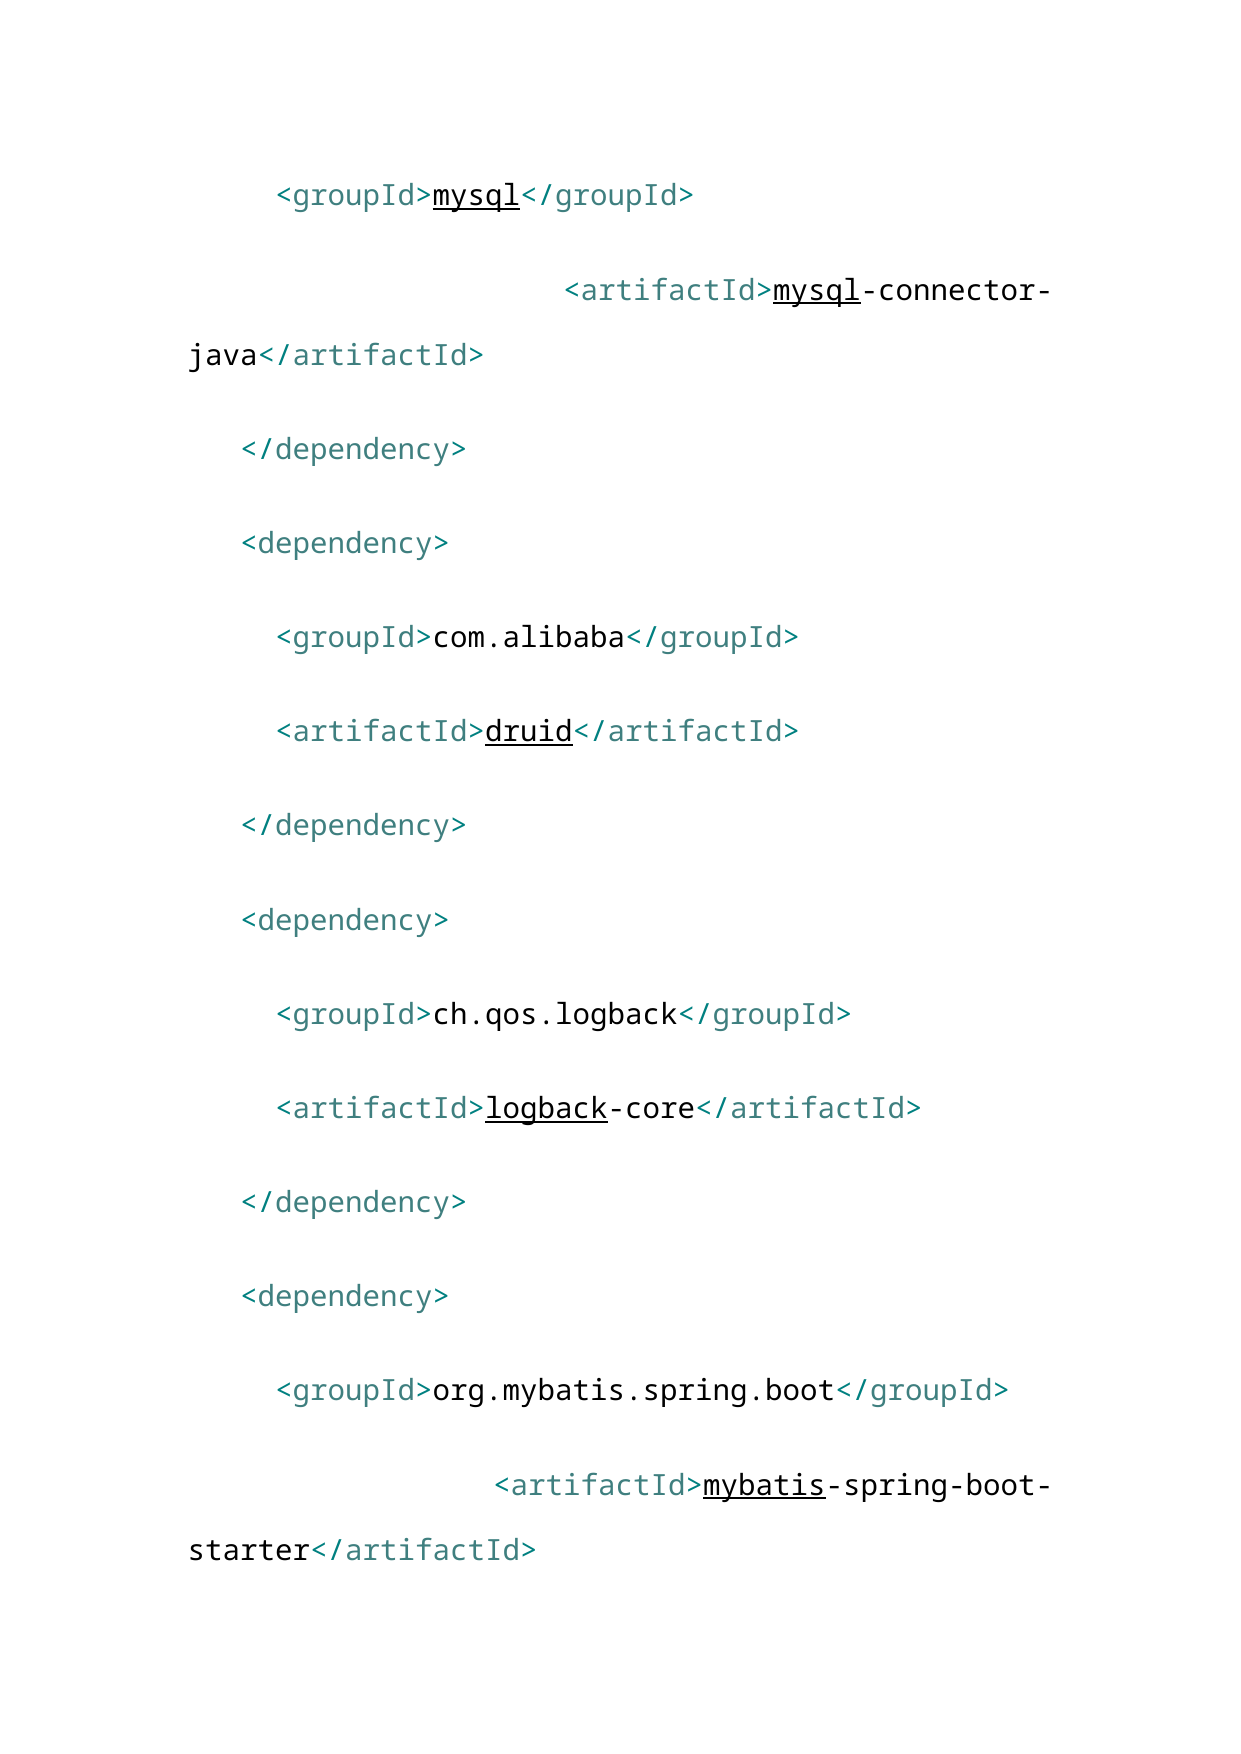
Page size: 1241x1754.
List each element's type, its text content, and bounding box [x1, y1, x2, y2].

text <dependency> [187, 509, 1053, 574]
text </dependency> [187, 415, 1053, 480]
text <artifactId>mybatis-spring-boot-starter</artifactId> [187, 1451, 1053, 1581]
text <dependency> [187, 886, 1053, 951]
text <groupId>com.alibaba</groupId> [187, 604, 1053, 669]
text <groupId>ch.qos.logback</groupId> [187, 980, 1053, 1045]
text <groupId>org.mybatis.spring.boot</groupId> [187, 1357, 1053, 1422]
text <dependency> [187, 1263, 1053, 1328]
text <artifactId>logback-core</artifactId> [187, 1074, 1053, 1139]
text </dependency> [187, 1169, 1053, 1234]
text <groupId>mysql</groupId> [187, 162, 1053, 227]
text <artifactId>druid</artifactId> [187, 698, 1053, 763]
text </dependency> [187, 792, 1053, 857]
text <artifactId>mysql-connector-java</artifactId> [187, 256, 1053, 386]
